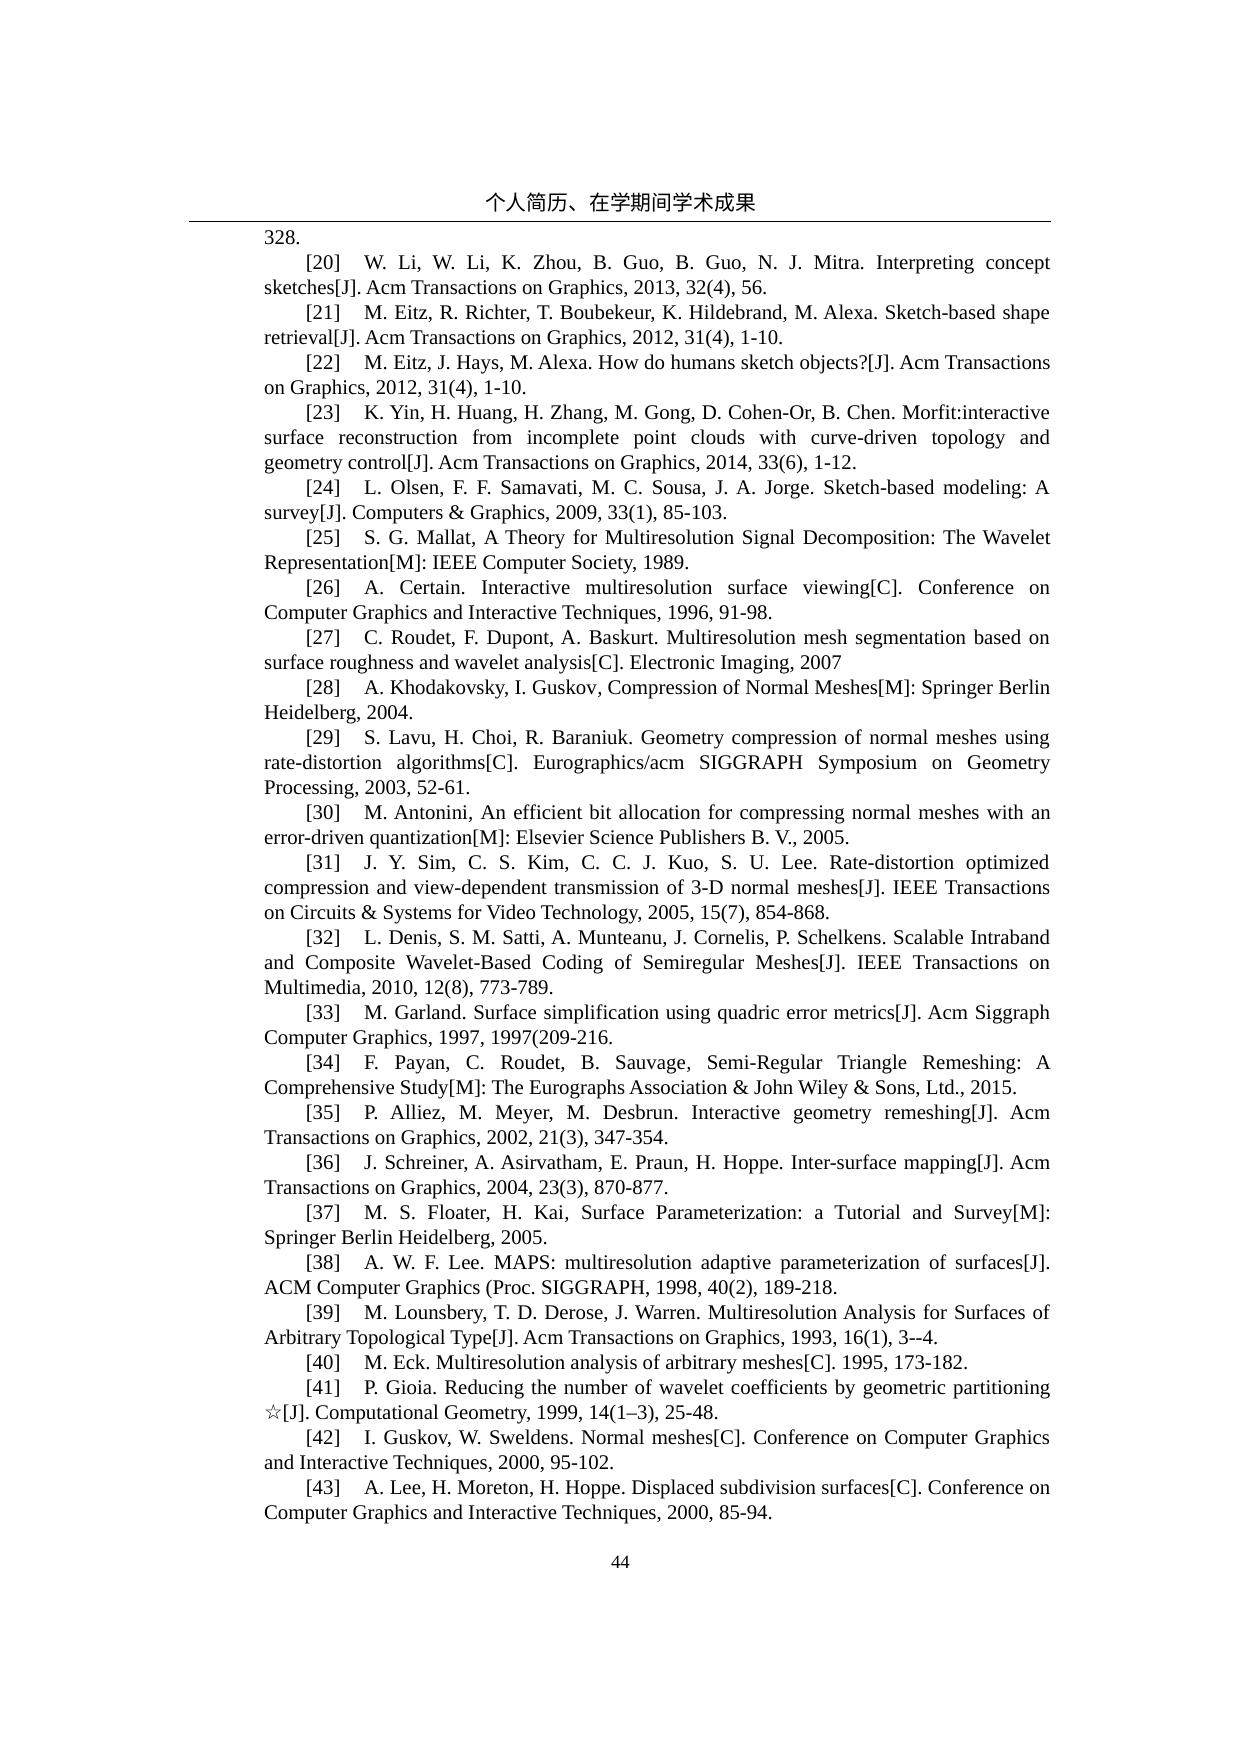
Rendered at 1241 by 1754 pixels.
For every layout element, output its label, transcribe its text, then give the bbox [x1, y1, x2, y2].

text [28] A. Khodakovsky, I. Guskov, Compression of Normal Meshes[M]: Springer Berlin Heidelberg, 2004. [264, 674, 1051, 724]
text [23] K. Yin, H. Huang, H. Zhang, M. Gong, D. Cohen-Or, B. Chen. Morfit:interactive surface reconstruction from incomplete point clouds with curve-driven topology and geometry control[J]. Acm Transactions on Graphics, 2014, 33(6), 1-12. [264, 399, 1051, 474]
text [30] M. Antonini, An efficient bit allocation for compressing normal meshes with an error-driven quantization[M]: Elsevier Science Publishers B. V., 2005. [264, 799, 1051, 849]
text [27] C. Roudet, F. Dupont, A. Baskurt. Multiresolution mesh segmentation based on surface roughness and wavelet analysis[C]. Electronic Imaging, 2007 [264, 624, 1051, 674]
text [43] A. Lee, H. Moreton, H. Hoppe. Displaced subdivision surfaces[C]. Conference on Computer Graphics and Interactive Techniques, 2000, 85-94. [264, 1474, 1051, 1524]
text [35] P. Alliez, M. Meyer, M. Desbrun. Interactive geometry remeshing[J]. Acm Transactions on Graphics, 2002, 21(3), 347-354. [264, 1099, 1051, 1149]
text [36] J. Schreiner, A. Asirvatham, E. Praun, H. Hoppe. Inter-surface mapping[J]. Acm Transactions on Graphics, 2004, 23(3), 870-877. [264, 1149, 1051, 1199]
text [22] M. Eitz, J. Hays, M. Alexa. How do humans sketch objects?[J]. Acm Transactions on Graphics, 2012, 31(4), 1-10. [264, 349, 1051, 399]
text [264, 224, 1051, 249]
text [29] S. Lavu, H. Choi, R. Baraniuk. Geometry compression of normal meshes using rate-distortion algorithms[C]. Eurographics/acm SIGGRAPH Symposium on Geometry Processing, 2003, 52-61. [264, 724, 1051, 799]
text [32] L. Denis, S. M. Satti, A. Munteanu, J. Cornelis, P. Schelkens. Scalable Intraband and Composite Wavelet-Based Coding of Semiregular Meshes[J]. IEEE Transactions on Multimedia, 2010, 12(8), 773-789. [264, 924, 1051, 999]
text [24] L. Olsen, F. F. Samavati, M. C. Sousa, J. A. Jorge. Sketch-based modeling: A survey[J]. Computers & Graphics, 2009, 33(1), 85-103. [264, 474, 1051, 524]
text [26] A. Certain. Interactive multiresolution surface viewing[C]. Conference on Computer Graphics and Interactive Techniques, 1996, 91-98. [264, 574, 1051, 624]
text [40] M. Eck. Multiresolution analysis of arbitrary meshes[C]. 1995, 173-182. [264, 1349, 1051, 1374]
text [25] S. G. Mallat, A Theory for Multiresolution Signal Decomposition: The Wavelet Representation[M]: IEEE Computer Society, 1989. [264, 524, 1051, 574]
text [37] M. S. Floater, H. Kai, Surface Parameterization: a Tutorial and Survey[M]: Springer Berlin Heidelberg, 2005. [264, 1199, 1051, 1249]
text [38] A. W. F. Lee. MAPS: multiresolution adaptive parameterization of surfaces[J]. ACM Computer Graphics (Proc. SIGGRAPH, 1998, 40(2), 189-218. [264, 1249, 1051, 1299]
text [41] P. Gioia. Reducing the number of wavelet coefficients by geometric partitioning ☆[J]. Computational Geometry, 1999, 14(1–3), 25-48. [264, 1374, 1051, 1424]
text [21] M. Eitz, R. Richter, T. Boubekeur, K. Hildebrand, M. Alexa. Sketch-based shape retrieval[J]. Acm Transactions on Graphics, 2012, 31(4), 1-10. [264, 299, 1051, 349]
text [20] W. Li, W. Li, K. Zhou, B. Guo, B. Guo, N. J. Mitra. Interpreting concept sketches[J]. Acm Transactions on Graphics, 2013, 32(4), 56. [264, 249, 1051, 299]
text [39] M. Lounsbery, T. D. Derose, J. Warren. Multiresolution Analysis for Surfaces of Arbitrary Topological Type[J]. Acm Transactions on Graphics, 1993, 16(1), 3--4. [264, 1299, 1051, 1349]
text [33] M. Garland. Surface simplification using quadric error metrics[J]. Acm Siggraph Computer Graphics, 1997, 1997(209-216. [264, 999, 1051, 1049]
text [34] F. Payan, C. Roudet, B. Sauvage, Semi-Regular Triangle Remeshing: A Comprehensive Study[M]: The Eurographs Association & John Wiley & Sons, Ltd., 2015. [264, 1049, 1051, 1099]
text [42] I. Guskov, W. Sweldens. Normal meshes[C]. Conference on Computer Graphics and Interactive Techniques, 2000, 95-102. [264, 1424, 1051, 1474]
text [31] J. Y. Sim, C. S. Kim, C. C. J. Kuo, S. U. Lee. Rate-distortion optimized compression and view-dependent transmission of 3-D normal meshes[J]. IEEE Transactions on Circuits & Systems for Video Technology, 2005, 15(7), 854-868. [264, 849, 1051, 924]
